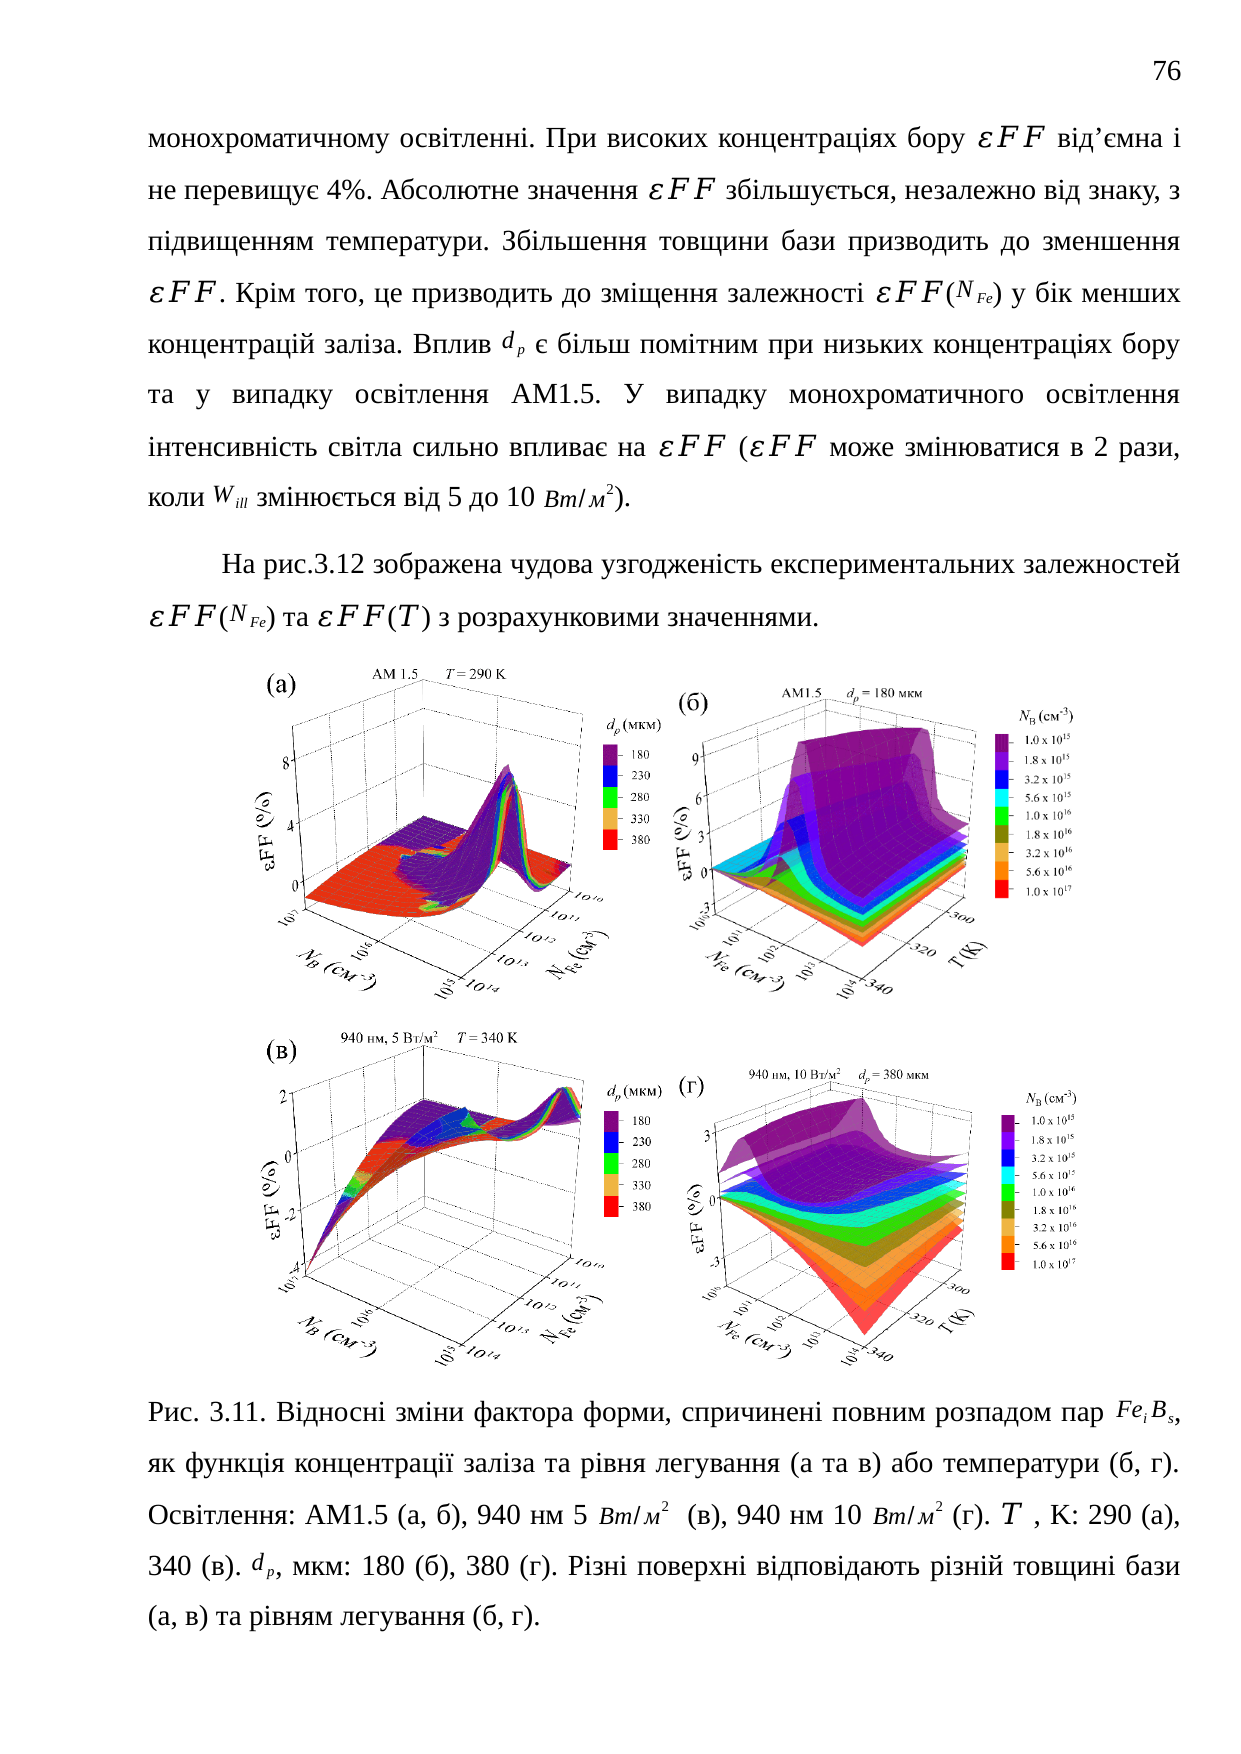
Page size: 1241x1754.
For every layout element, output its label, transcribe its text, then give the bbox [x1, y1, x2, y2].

picture [251, 1028, 1078, 1366]
text Рис. 3.11. Відносні зміни фактора форми, спричинені повним розпадом пар , як функція концентрації заліза та рівня легування (а та в) або температури (б, г). Освітлення: AM1.5 (а, б), 940 нм 5 (в), 940 нм 10 (г). 𝑇 , K: 290 (а), 340 (в). , мкм: 180 (б), 380 (г). Різні поверхні відповідають різній товщині бази (а, в) та рівням легування (б, г). [148, 1394, 1181, 1632]
text На рис.3.12 зображена чудова узгодженість експериментальних залежностей 𝜀𝐹𝐹() та 𝜀𝐹𝐹(𝑇) з розрахунковими значеннями. [148, 546, 1181, 632]
picture [251, 662, 1078, 999]
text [148, 118, 1181, 513]
